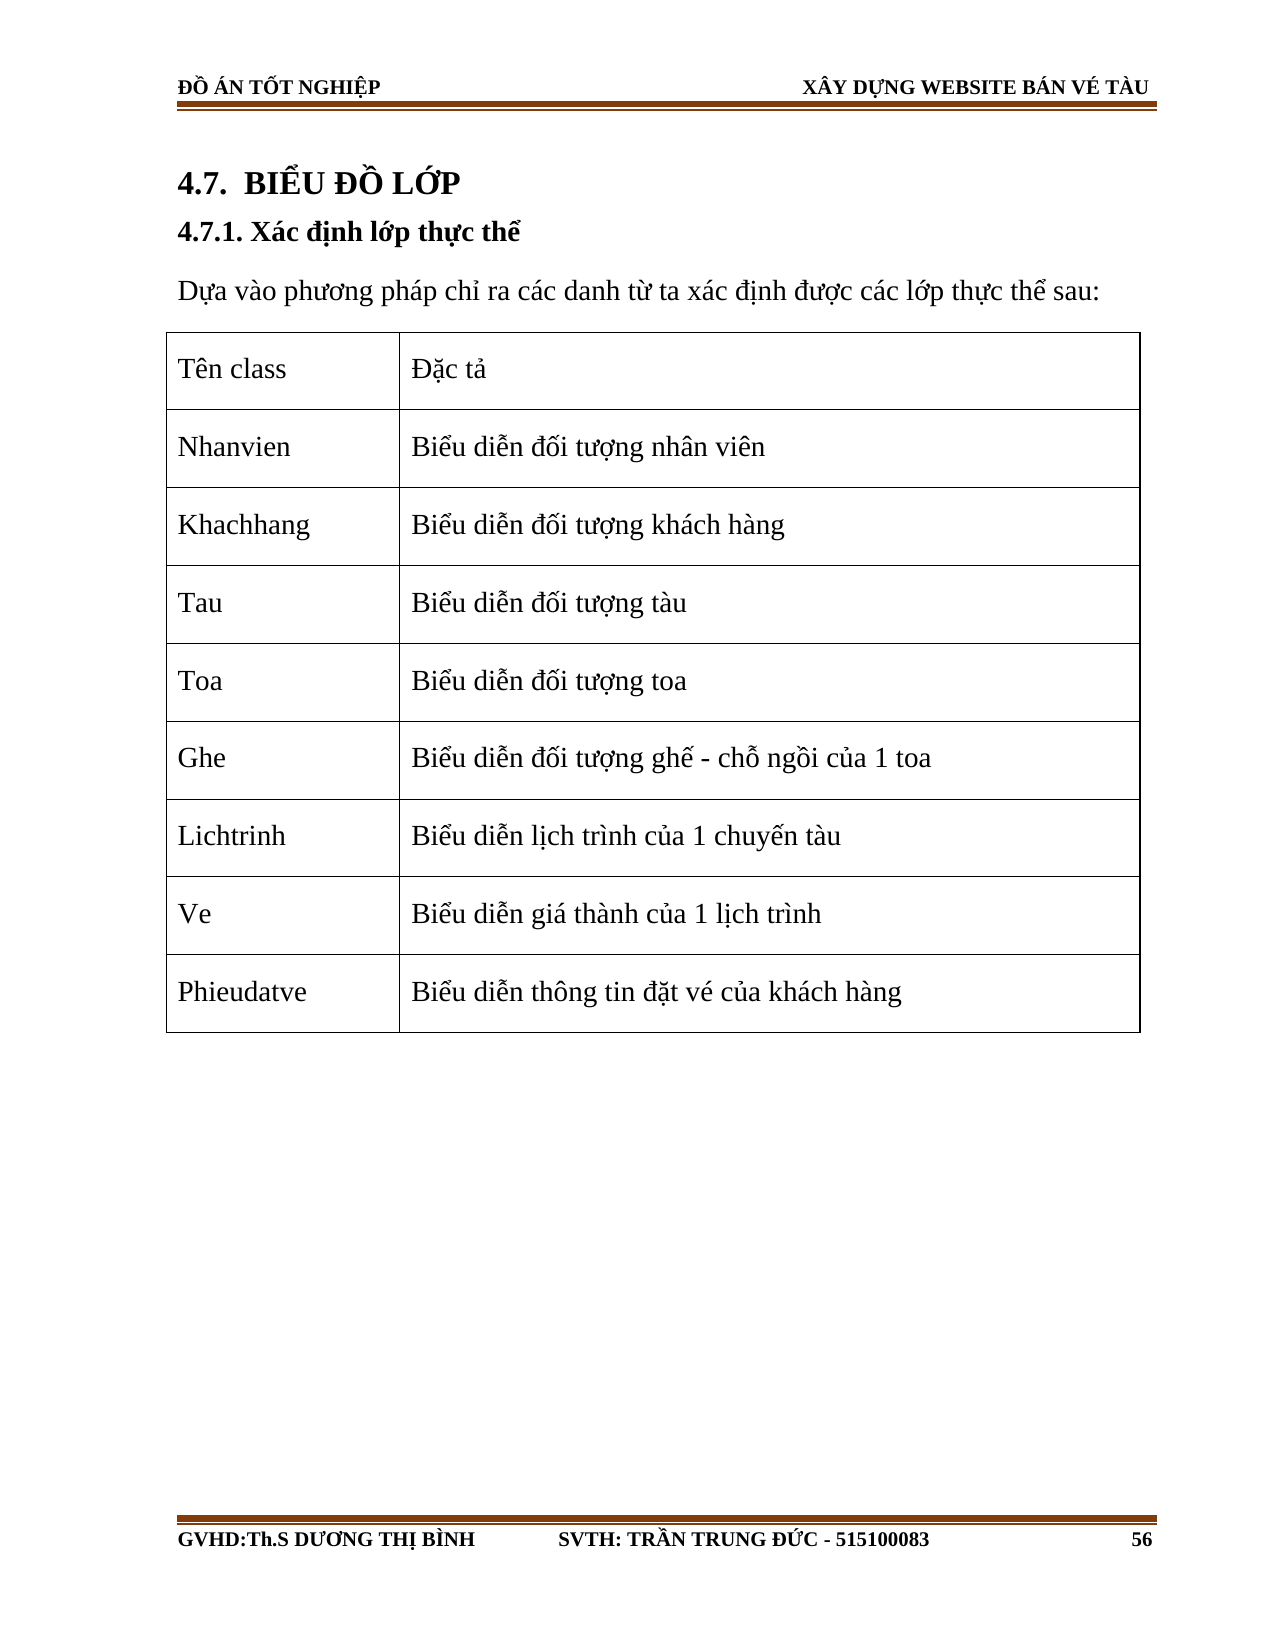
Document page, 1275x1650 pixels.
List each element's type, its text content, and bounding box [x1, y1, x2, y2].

table_cell Nhanvien [167, 410, 399, 487]
subtitle 4.7.1. Xác định lớp thực thể [177, 214, 1157, 247]
table_header Đặc tả [400, 333, 1139, 409]
table_cell Ghe [167, 722, 399, 798]
subtitle 4.7. BIỂU ĐỒ LỚP [177, 163, 1157, 202]
table_cell Biểu diễn thông tin đặt vé của khách hàng [400, 955, 1139, 1032]
table_cell Biểu diễn đối tượng khách hàng [400, 488, 1139, 565]
table_cell Khachhang [167, 488, 399, 565]
table_cell Biểu diễn đối tượng toa [400, 644, 1139, 721]
table_cell Biểu diễn lịch trình của 1 chuyến tàu [400, 800, 1139, 876]
table_cell Lichtrinh [167, 800, 399, 876]
table_cell Biểu diễn đối tượng ghế - chỗ ngồi của 1 toa [400, 722, 1139, 798]
table_cell Biểu diễn đối tượng nhân viên [400, 410, 1139, 487]
table_cell Phieudatve [167, 955, 399, 1032]
table_cell Ve [167, 877, 399, 954]
text Dựa vào phương pháp chỉ ra các danh từ ta xác định được các lớp thực thể sau: [177, 273, 1157, 306]
table_cell Biểu diễn giá thành của 1 lịch trình [400, 877, 1139, 954]
table_cell Biểu diễn đối tượng tàu [400, 566, 1139, 643]
table_header Tên class [167, 333, 399, 409]
table_cell Toa [167, 644, 399, 721]
table_cell Tau [167, 566, 399, 643]
